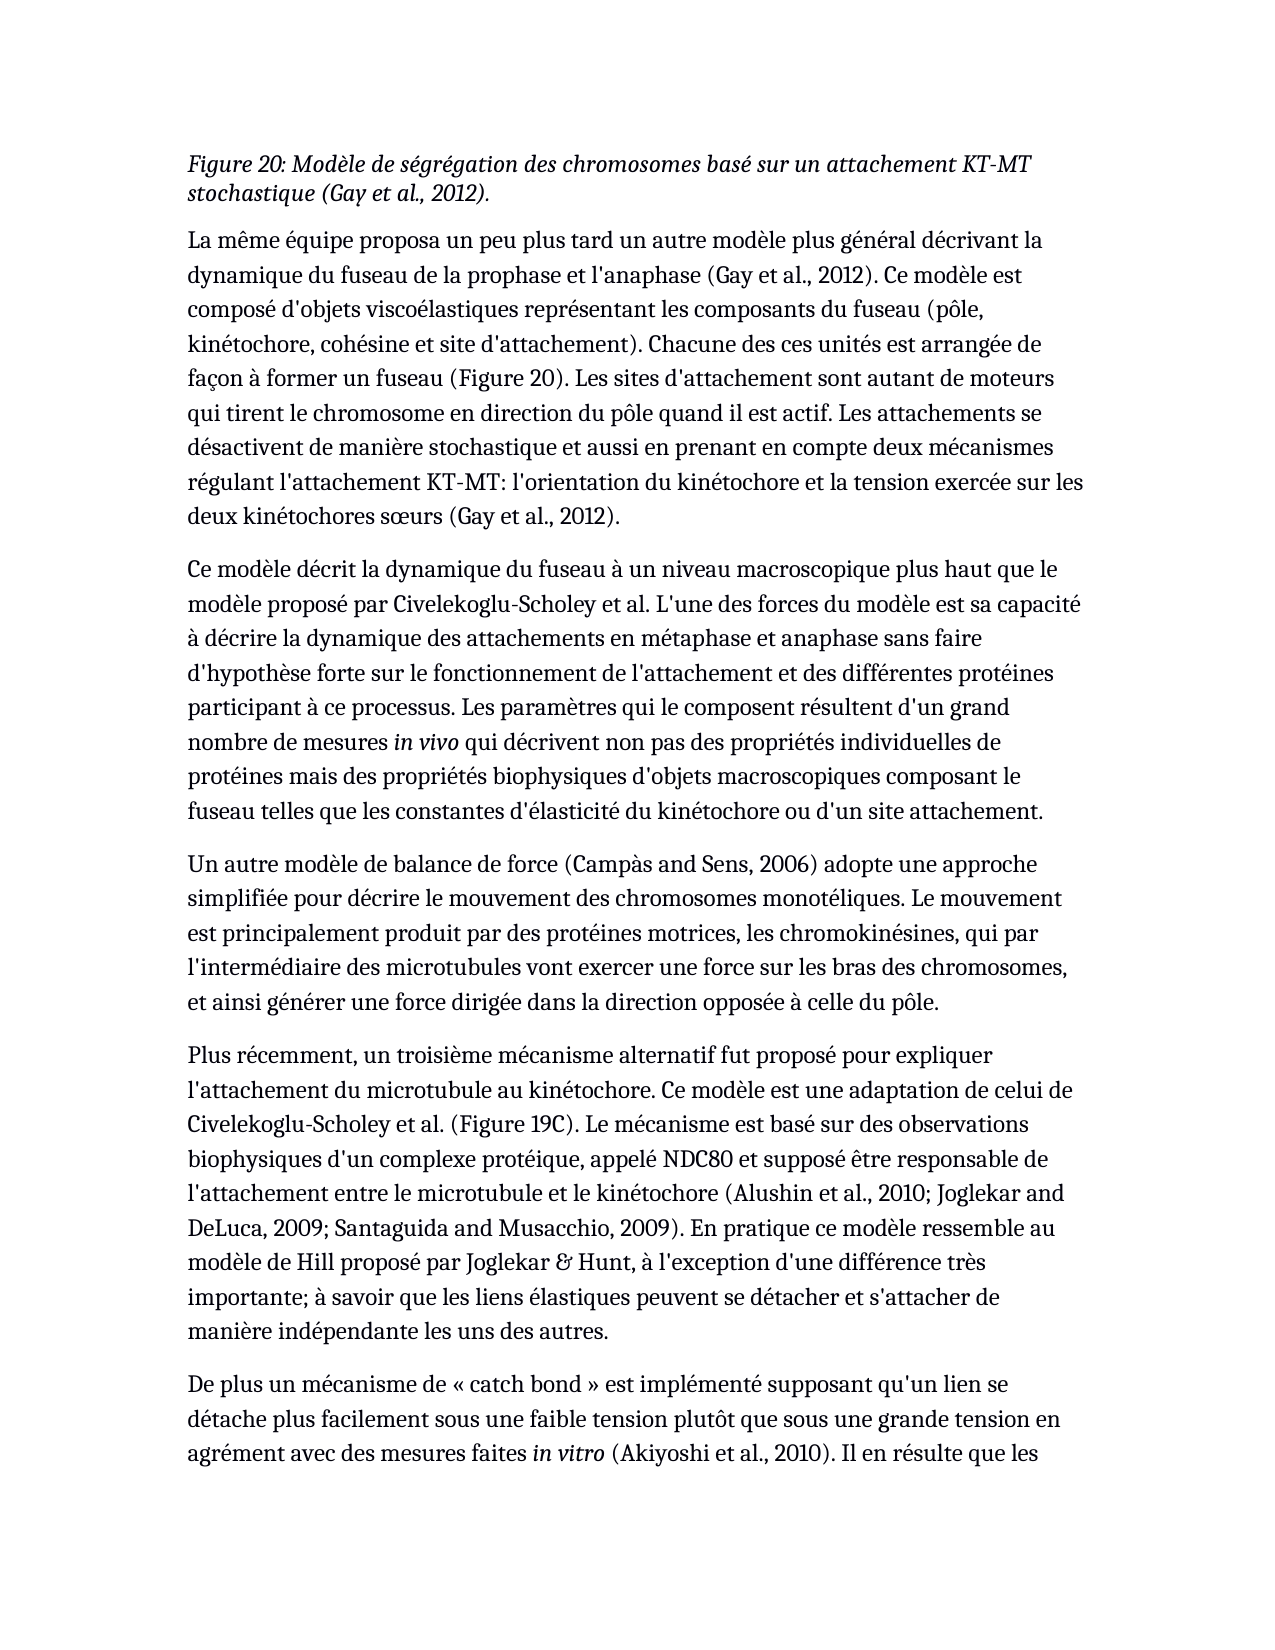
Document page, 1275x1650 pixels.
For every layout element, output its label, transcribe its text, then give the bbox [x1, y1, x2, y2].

text Figure 20: Modèle de ségrégation des chromosomes basé sur un attachement KT-MT stochastique (Gay et al., 2012). [187, 150, 1087, 207]
text Un autre modèle de balance de force (Campàs and Sens, 2006) adopte une approche simplifiée pour décrire le mouvement des chromosomes monotéliques. Le mouvement est principalement produit par des protéines motrices, les chromokinésines, qui par l'intermédiaire des microtubules vont exercer une force sur les bras des chromosomes, et ainsi générer une force dirigée dans la direction opposée à celle du pôle. [187, 850, 1087, 1017]
text La même équipe proposa un peu plus tard un autre modèle plus général décrivant la dynamique du fuseau de la prophase et l'anaphase (Gay et al., 2012). Ce modèle est composé d'objets viscoélastiques représentant les composants du fuseau (pôle, kinétochore, cohésine et site d'attachement). Chacune des ces unités est arrangée de façon à former un fuseau (Figure 20). Les sites d'attachement sont autant de moteurs qui tirent le chromosome en direction du pôle quand il est actif. Les attachements se désactivent de manière stochastique et aussi en prenant en compte deux mécanismes régulant l'attachement KT-MT: l'orientation du kinétochore et la tension exercée sur les deux kinétochores sœurs (Gay et al., 2012). [187, 226, 1087, 531]
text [187, 1370, 1087, 1468]
text Plus récemment, un troisième mécanisme alternatif fut proposé pour expliquer l'attachement du microtubule au kinétochore. Ce modèle est une adaptation de celui de Civelekoglu-Scholey et al. (Figure 19C). Le mécanisme est basé sur des observations biophysiques d'un complexe protéique, appelé NDC80 et supposé être responsable de l'attachement entre le microtubule et le kinétochore (Alushin et al., 2010; Joglekar and DeLuca, 2009; Santaguida and Musacchio, 2009). En pratique ce modèle ressemble au modèle de Hill proposé par Joglekar & Hunt, à l'exception d'une différence très importante; à savoir que les liens élastiques peuvent se détacher et s'attacher de manière indépendante les uns des autres. [187, 1041, 1087, 1346]
text Ce modèle décrit la dynamique du fuseau à un niveau macroscopique plus haut que le modèle proposé par Civelekoglu-Scholey et al. L'une des forces du modèle est sa capacité à décrire la dynamique des attachements en métaphase et anaphase sans faire d'hypothèse forte sur le fonctionnement de l'attachement et des différentes protéines participant à ce processus. Les paramètres qui le composent résultent d'un grand nombre de mesures in vivo qui décrivent non pas des propriétés individuelles de protéines mais des propriétés biophysiques d'objets macroscopiques composant le fuseau telles que les constantes d'élasticité du kinétochore ou d'un site attachement. [187, 555, 1087, 825]
